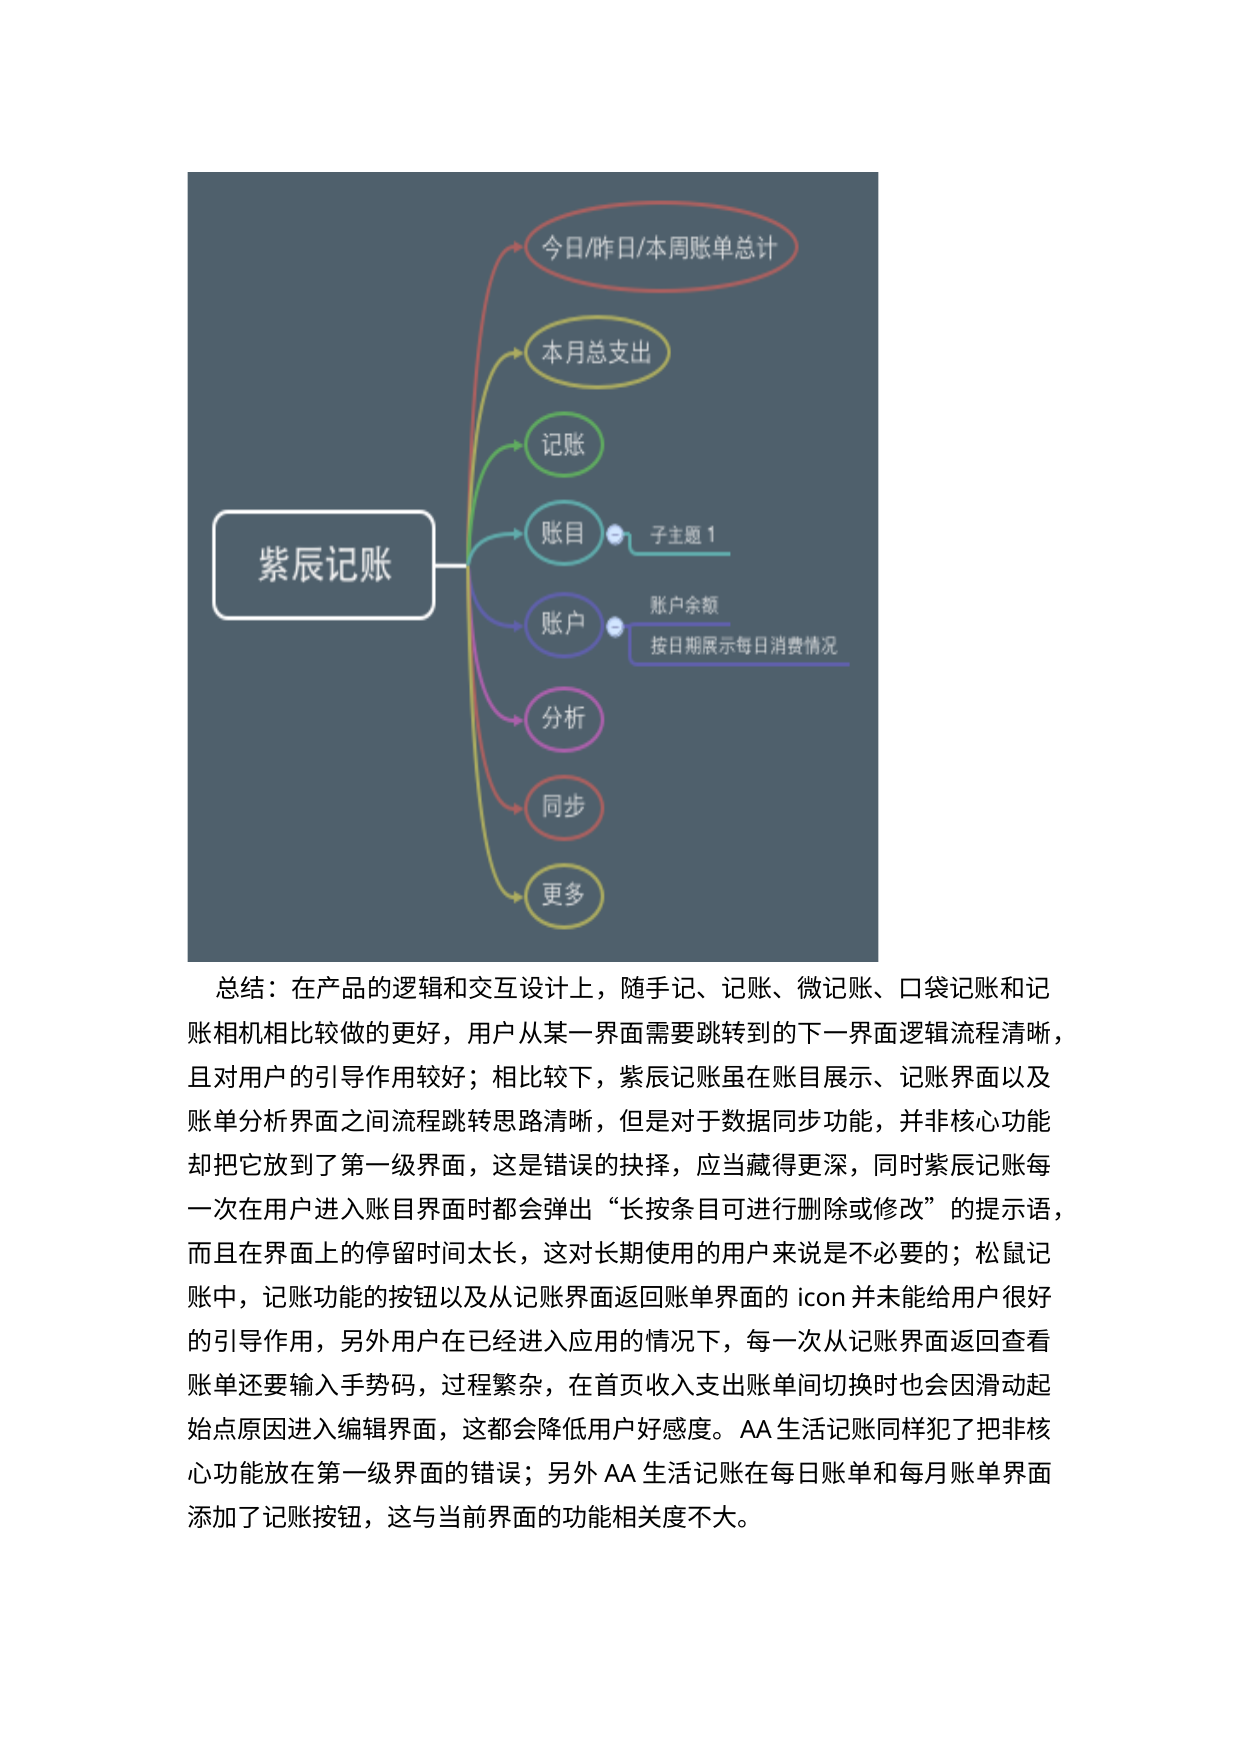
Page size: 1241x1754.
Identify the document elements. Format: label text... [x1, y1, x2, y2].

text 总结：在产品的逻辑和交互设计上，随手记、记账、微记账、口袋记账和记账相机相比较做的更好，用户从某一界面需要跳转到的下一界面逻辑流程清晰，且对用户的引导作用较好；相比较下，紫辰记账虽在账目展示、记账界面以及账单分析界面之间流程跳转思路清晰，但是对于数据同步功能，并非核心功能却把它放到了第一级界面，这是错误的抉择，应当藏得更深，同时紫辰记账每一次在用户进入账目界面时都会弹出“长按条目可进行删除或修改”的提示语，而且在界面上的停留时间太长，这对长期使用的用户来说是不必要的；松鼠记账中，记账功能的按钮以及从记账界面返回账单界面的icon并未能给用户很好的引导作用，另外用户在已经进入应用的情况下，每一次从记账界面返回查看账单还要输入手势码，过程繁杂，在首页收入支出账单间切换时也会因滑动起始点原因进入编辑界面，这都会降低用户好感度。AA生活记账同样犯了把非核心功能放在第一级界面的错误；另外AA生活记账在每日账单和每月账单界面添加了记账按钮，这与当前界面的功能相关度不大。 [187, 965, 1053, 1538]
picture [187, 172, 879, 962]
